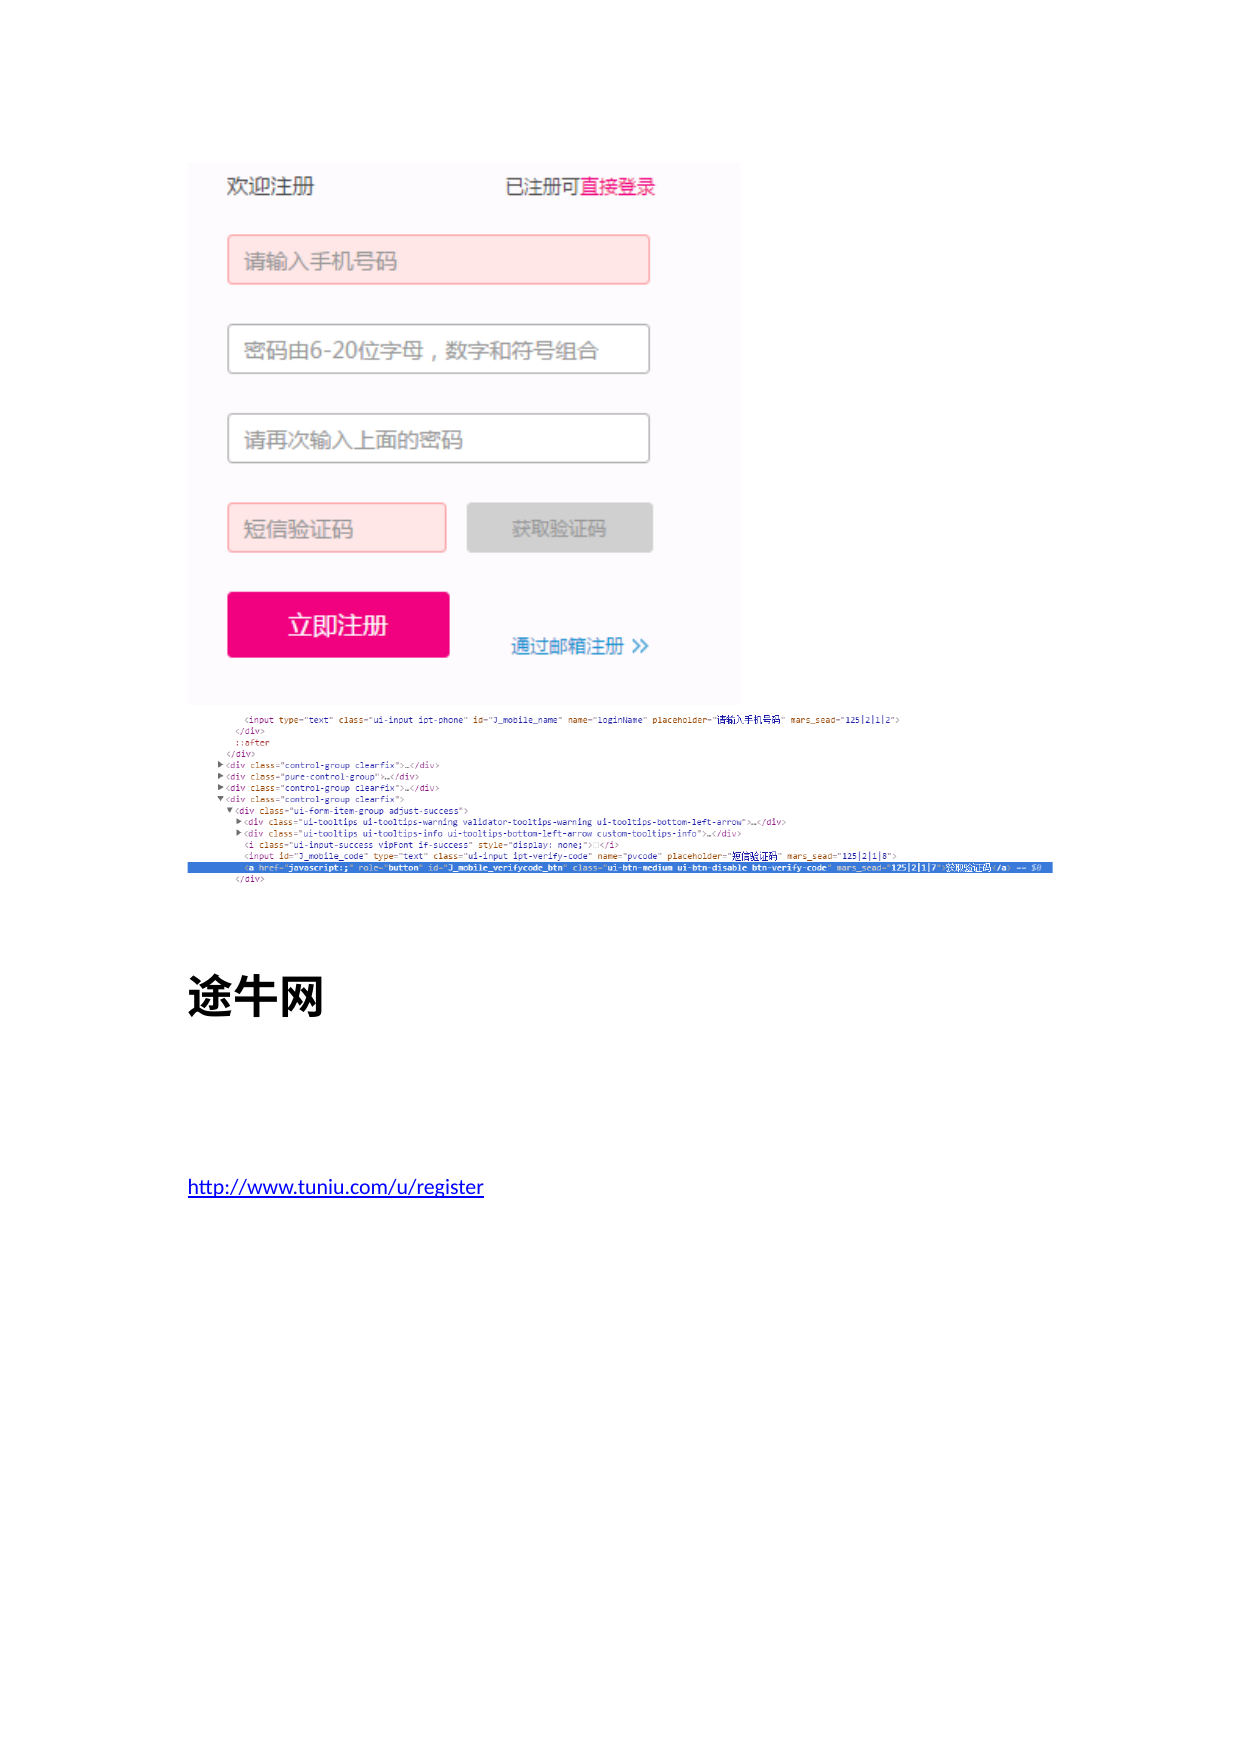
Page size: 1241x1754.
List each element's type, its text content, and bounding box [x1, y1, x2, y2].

picture [187, 162, 741, 705]
picture [187, 714, 1053, 883]
text http://www.tuniu.com/u/register [187, 1170, 1053, 1203]
subtitle 途牛网 [187, 945, 1053, 1042]
